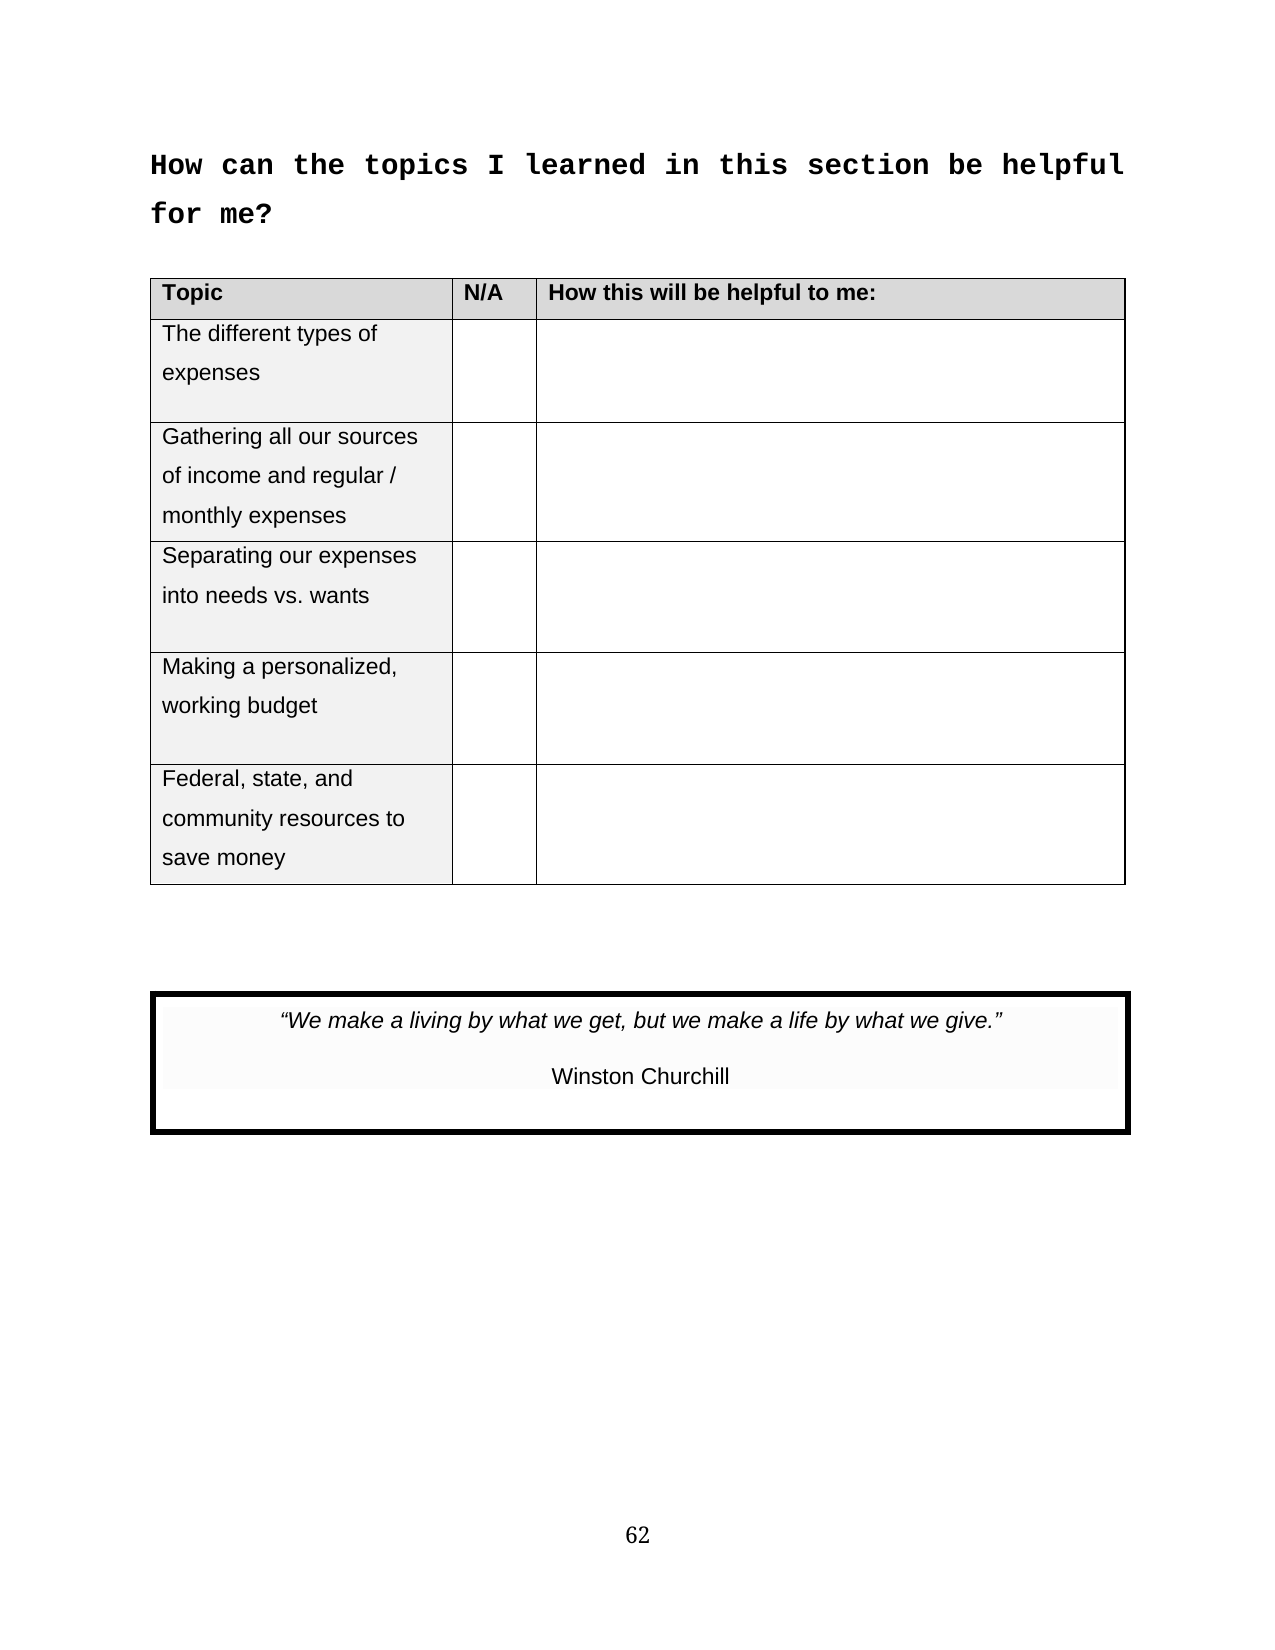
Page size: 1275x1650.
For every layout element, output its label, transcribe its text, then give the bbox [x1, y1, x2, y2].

table_cell [453, 765, 536, 883]
table_cell [537, 542, 1124, 652]
table_header “We make a living by what we get, but we make a life by what we give.” Winston Churchill [156, 997, 1125, 1129]
table_cell [537, 653, 1124, 764]
table_cell [453, 423, 536, 541]
table_cell Federal, state, and community resources to save money [151, 765, 452, 883]
table_cell Gathering all our sources of income and regular / monthly expenses [151, 423, 452, 541]
table_cell [537, 320, 1124, 422]
table_header Topic [151, 279, 452, 319]
table_cell Separating our expenses into needs vs. wants [151, 542, 452, 652]
table_header N/A [453, 279, 536, 319]
text How can the topics I learned in this section be helpful for me? [150, 150, 1125, 232]
table_header How this will be helpful to me: [537, 279, 1124, 319]
table_cell The different types of expenses [151, 320, 452, 422]
table_cell [537, 765, 1124, 883]
table_cell [453, 320, 536, 422]
table_cell Making a personalized, working budget [151, 653, 452, 764]
table_cell [537, 423, 1124, 541]
table_cell [453, 542, 536, 652]
table_cell [453, 653, 536, 764]
